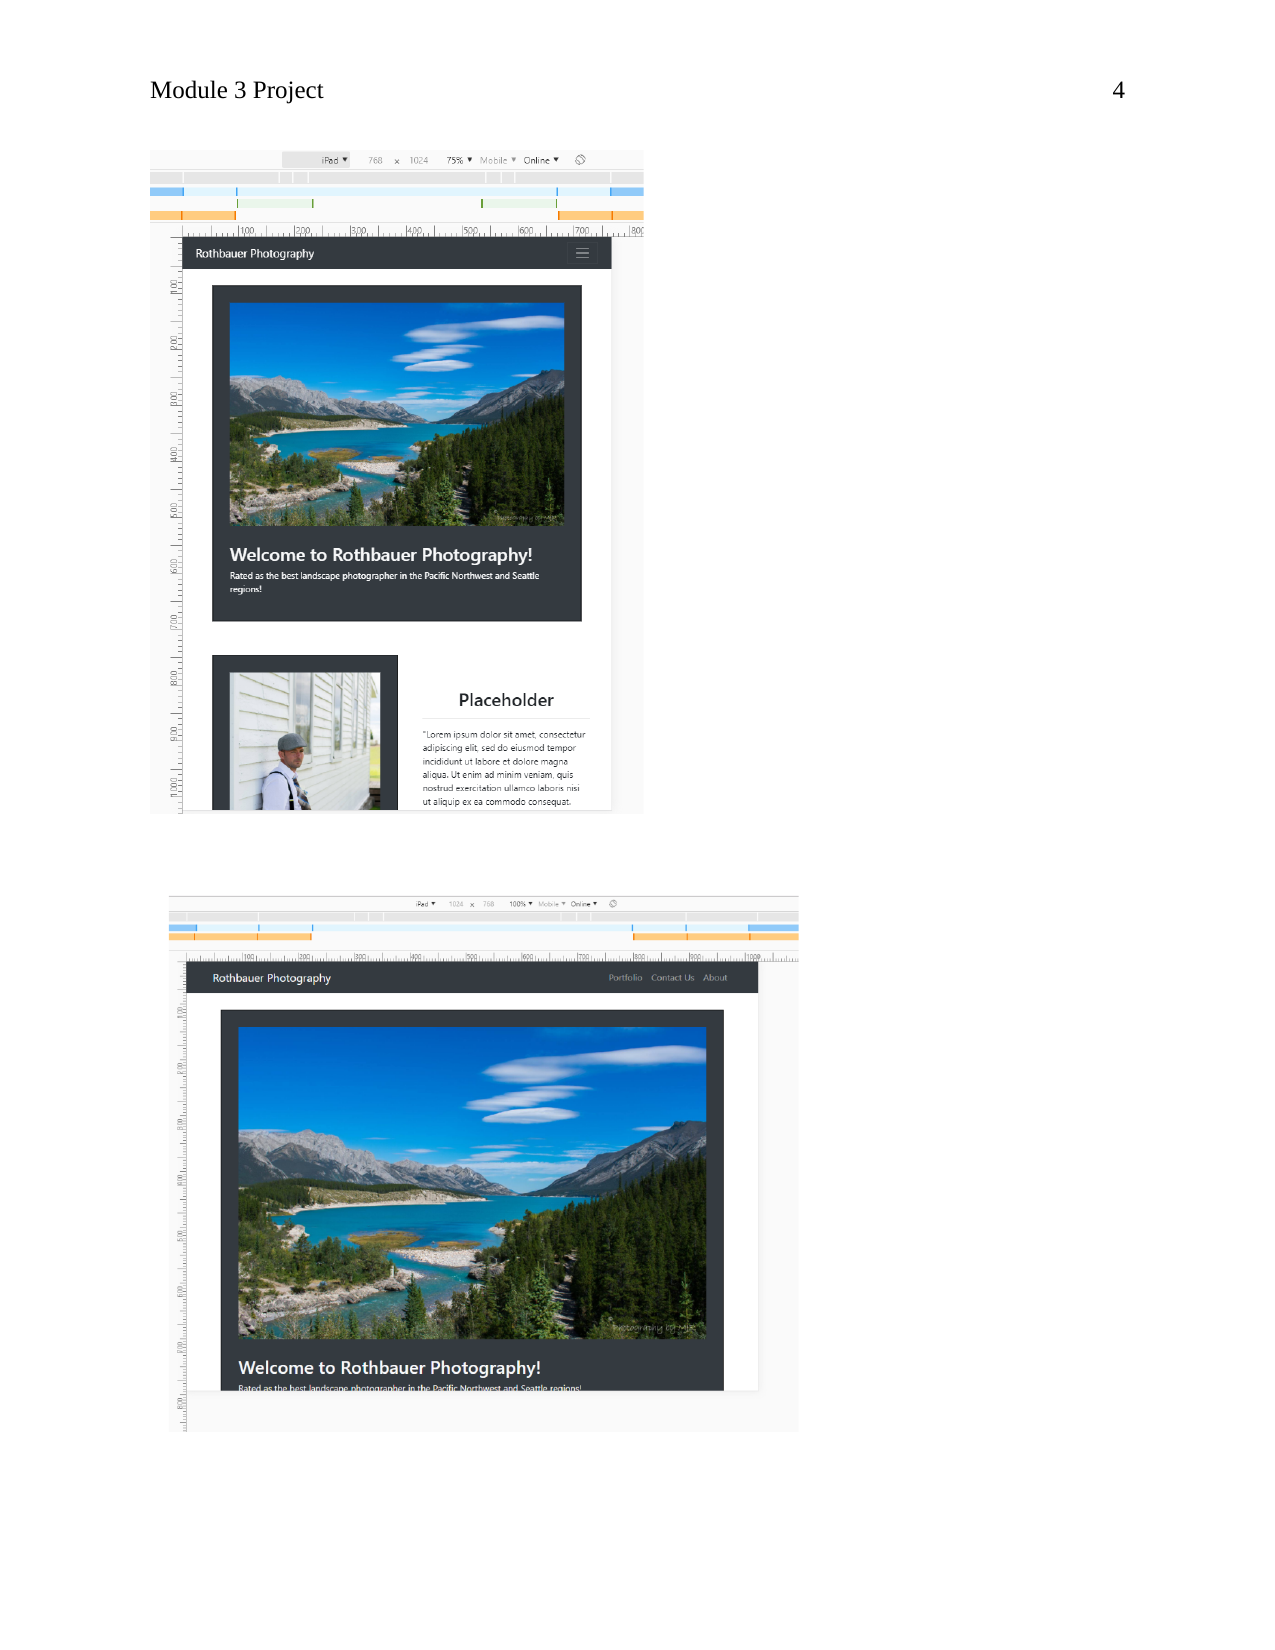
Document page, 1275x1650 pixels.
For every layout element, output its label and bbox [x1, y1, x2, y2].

picture [167, 895, 798, 1429]
picture [150, 150, 644, 814]
